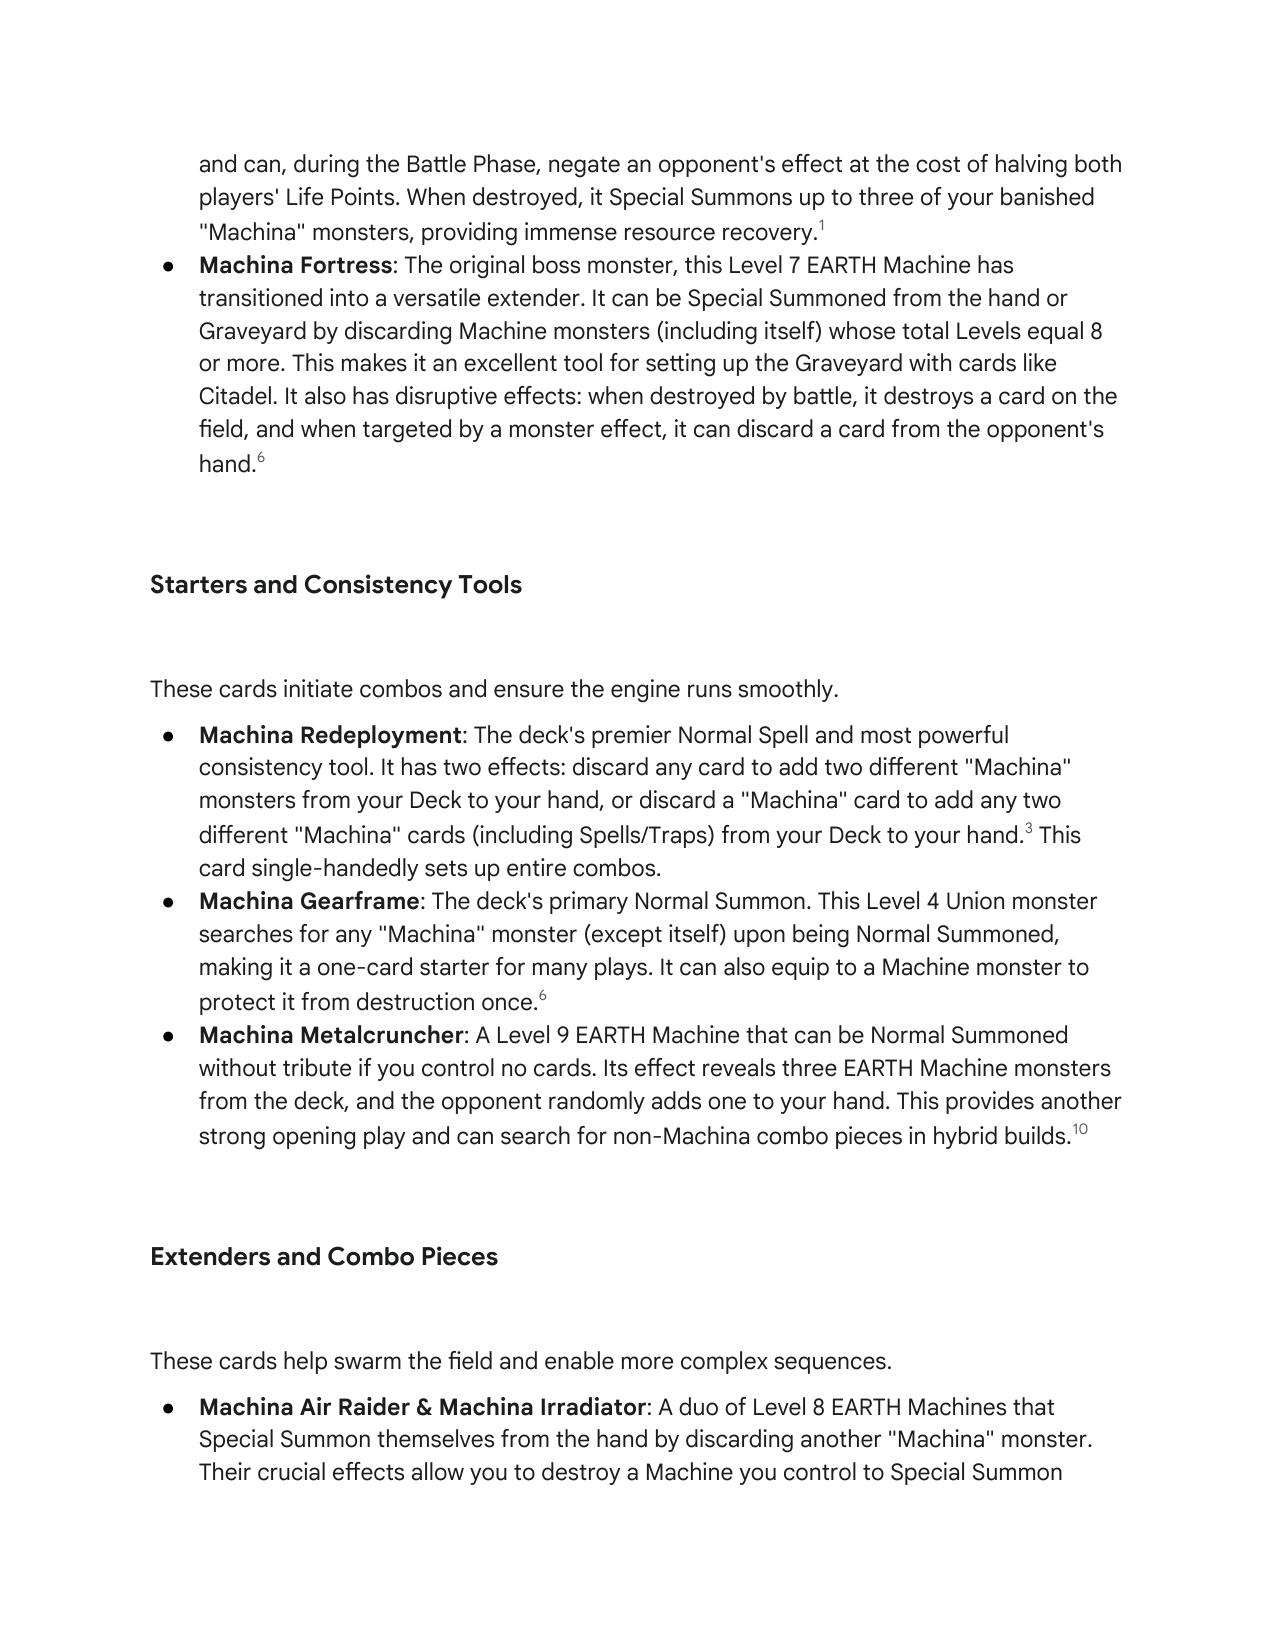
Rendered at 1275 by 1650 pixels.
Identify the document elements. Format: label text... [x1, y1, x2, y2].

list Machina Redeployment: The deck's premier Normal Spell and most powerful consistency tool. It has two effects: discard any card to add two different "Machina" monsters from your Deck to your hand, or discard a "Machina" card to add any two different "Machina" cards (including Spells/Traps) from your Deck to your hand.3 This card single-handedly sets up entire combos. [161, 721, 1125, 883]
list Machina Metalcruncher: A Level 9 EARTH Machine that can be Normal Summoned without tribute if you control no cards. Its effect reveals three EARTH Machine monsters from the deck, and the opponent randomly adds one to your hand. This provides another strong opening play and can search for non-Machina combo pieces in hybrid builds.10 [161, 1022, 1125, 1152]
list Machina Gearframe: The deck's primary Normal Summon. This Level 4 Union monster searches for any "Machina" monster (except itself) upon being Normal Summoned, making it a one-card starter for many plays. It can also equip to a Machine monster to protect it from destruction once.6 [161, 887, 1125, 1017]
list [161, 1393, 1125, 1487]
text These cards help swarm the field and enable more complex sequences. [150, 1348, 1125, 1376]
text These cards initiate combos and ensure the engine runs smoothly. [150, 676, 1125, 704]
subtitle Starters and Consistency Tools [150, 570, 1125, 601]
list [161, 150, 1125, 247]
subtitle Extenders and Combo Pieces [150, 1242, 1125, 1273]
list Machina Fortress: The original boss monster, this Level 7 EARTH Machine has transitioned into a versatile extender. It can be Special Summoned from the hand or Graveyard by discarding Machine monsters (including itself) whose total Levels equal 8 or more. This makes it an excellent tool for setting up the Graveyard with cards like Citadel. It also has disruptive effects: when destroyed by battle, it destroys a card on the field, and when targeted by a monster effect, it can discard a card from the opponent's hand.6 [161, 252, 1125, 479]
